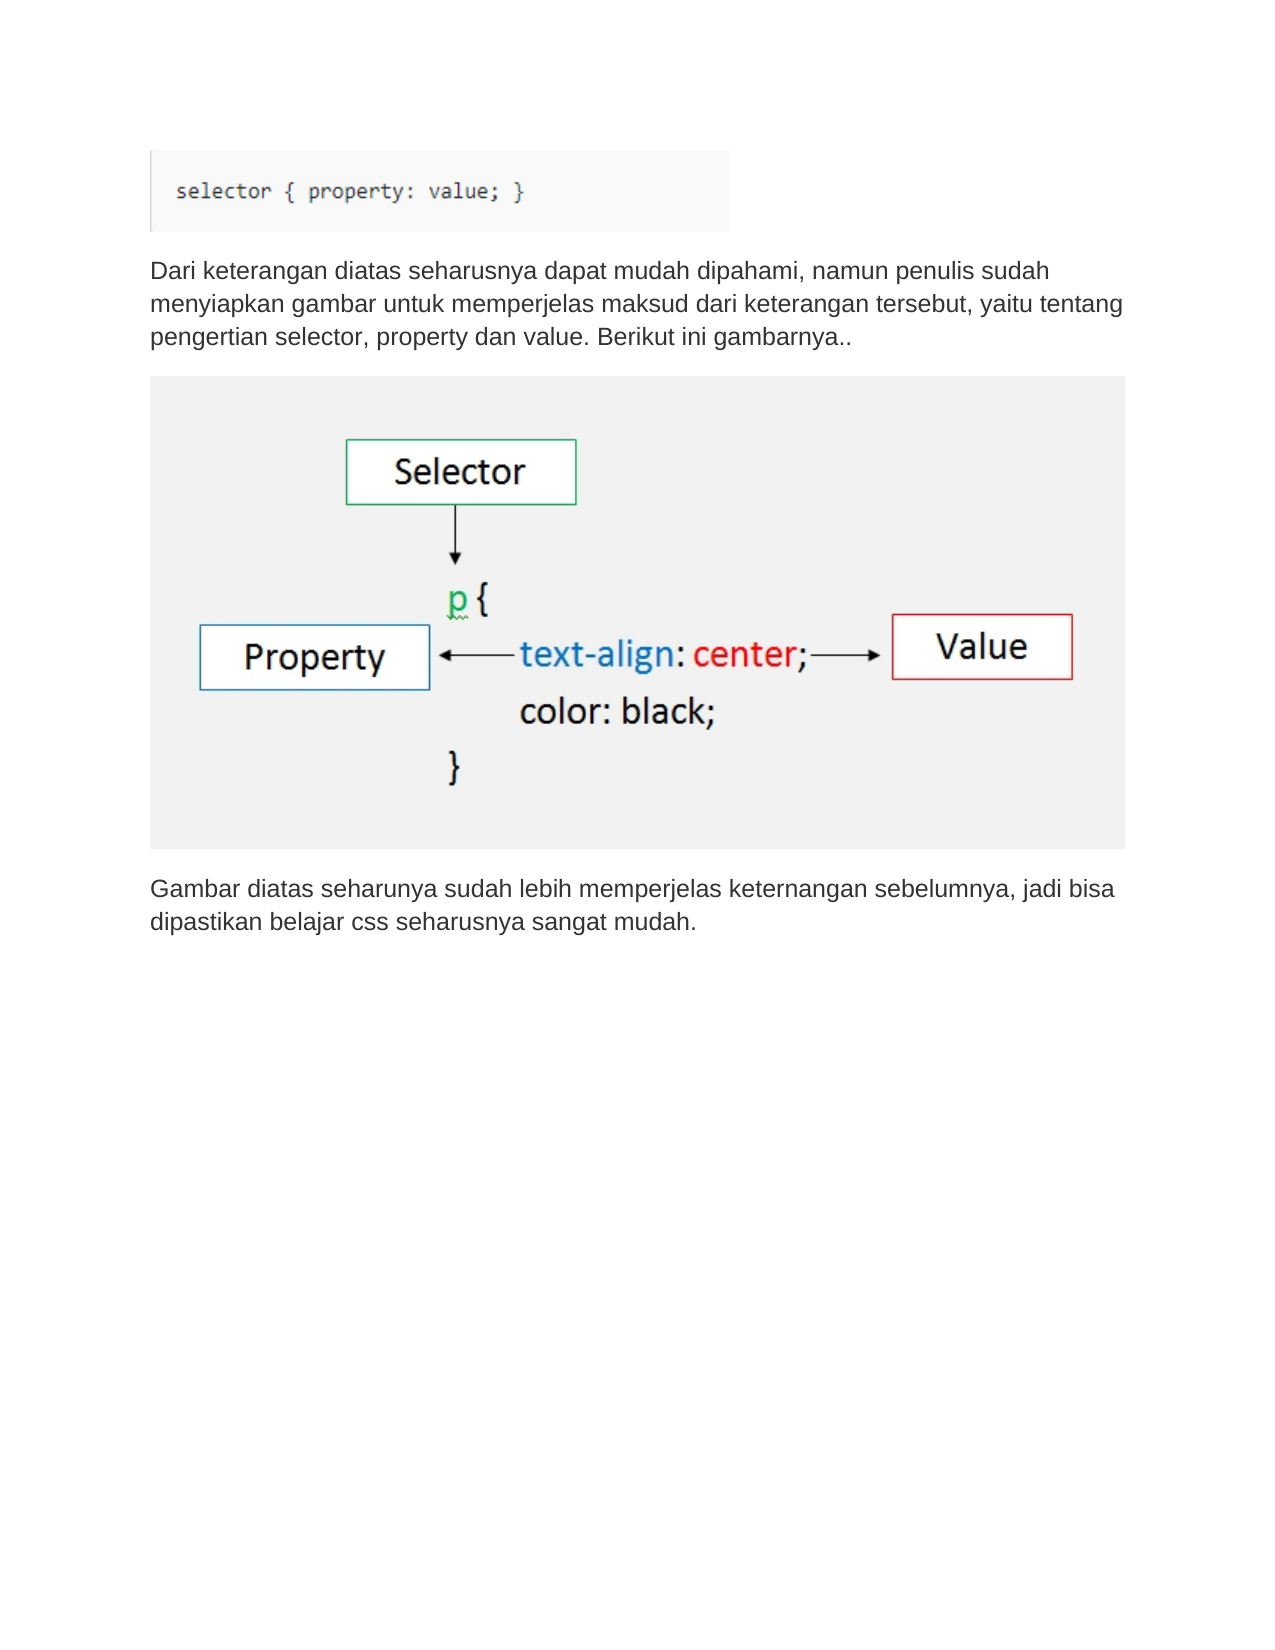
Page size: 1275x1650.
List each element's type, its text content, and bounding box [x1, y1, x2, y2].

text Dari keterangan diatas seharusnya dapat mudah dipahami, namun penulis sudah menyiapkan gambar untuk memperjelas maksud dari keterangan tersebut, yaitu tentang pengertian selector, property dan value. Berikut ini gambarnya.. [150, 256, 1125, 351]
picture [150, 150, 730, 232]
picture [150, 376, 1125, 849]
text Gambar diatas seharunya sudah lebih memperjelas keternangan sebelumnya, jadi bisa dipastikan belajar css seharusnya sangat mudah. [150, 874, 1125, 936]
